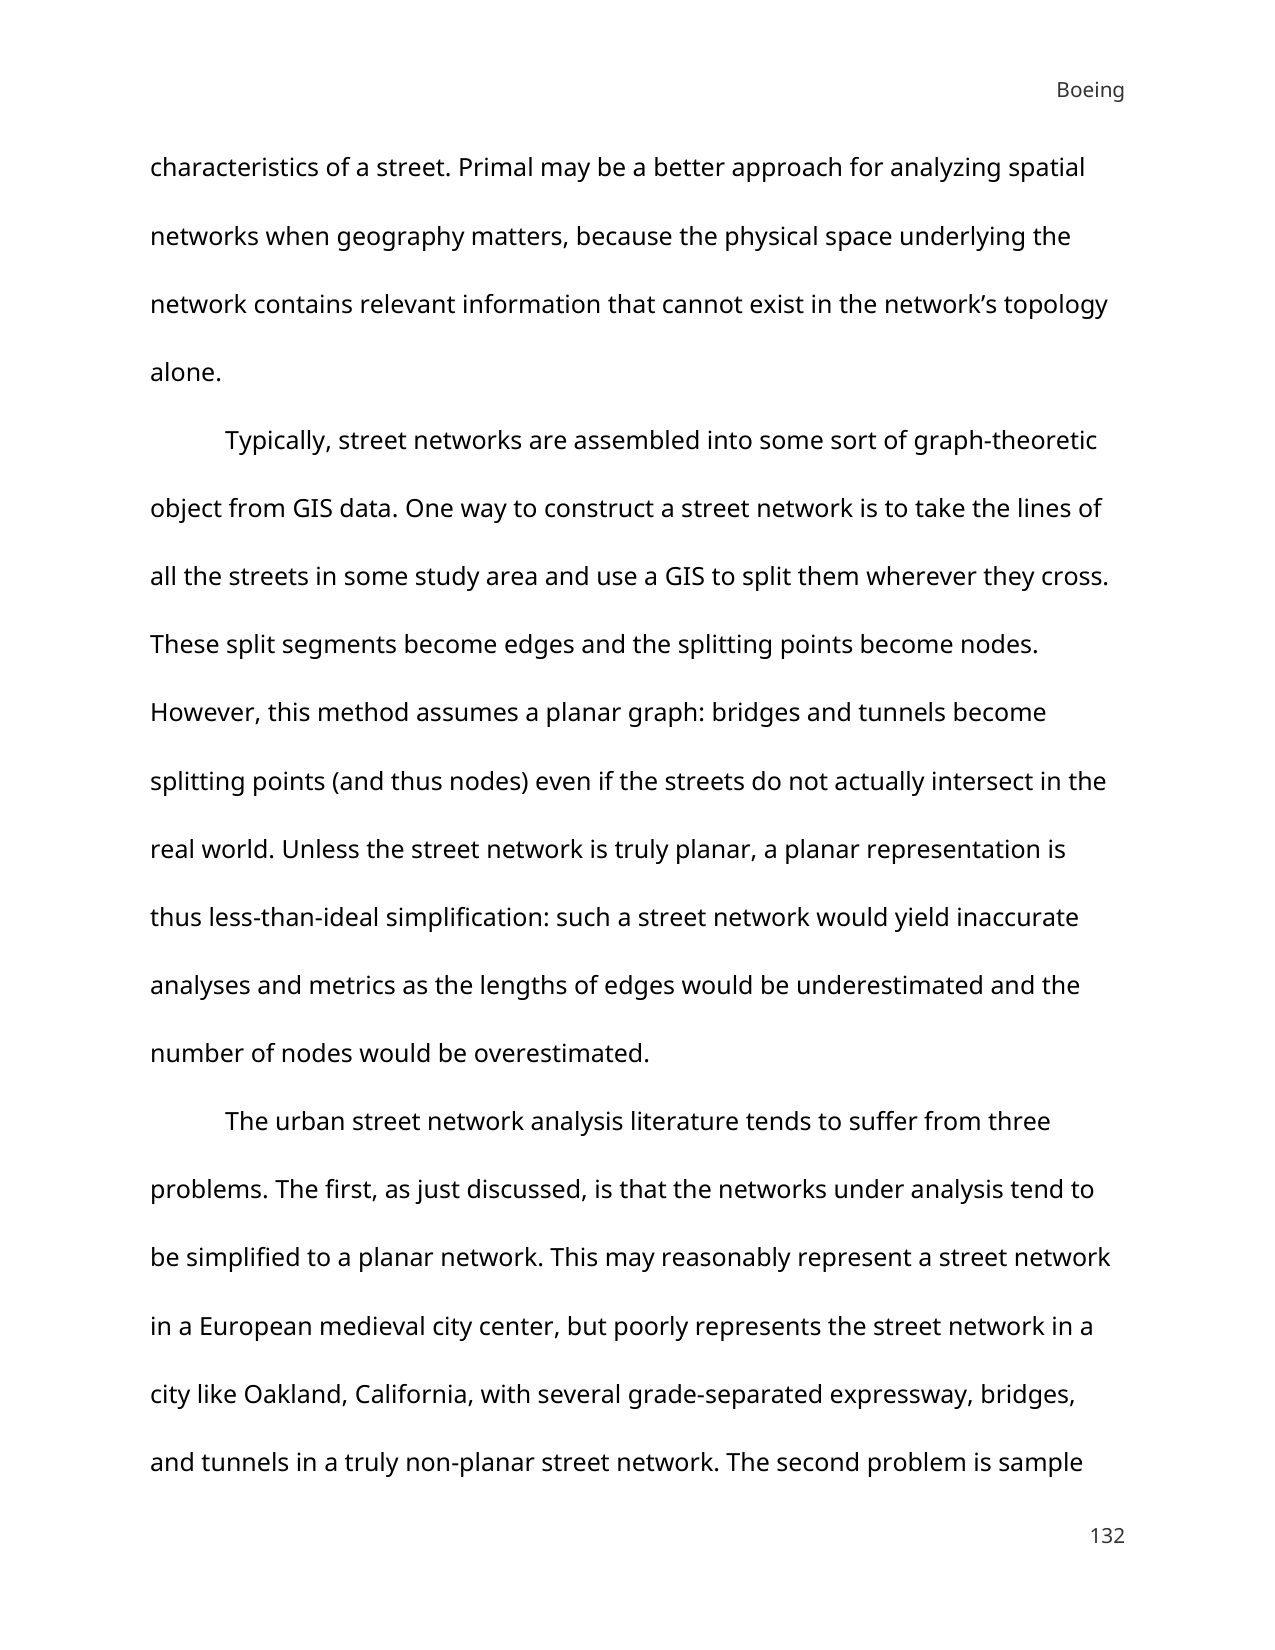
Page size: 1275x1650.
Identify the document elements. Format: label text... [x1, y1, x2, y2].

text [150, 1104, 1125, 1478]
text Typically, street networks are assembled into some sort of graph-theoretic object from GIS data. One way to construct a street network is to take the lines of all the streets in some study area and use a GIS to split them wherever they cross. These split segments become edges and the splitting points become nodes. However, this method assumes a planar graph: bridges and tunnels become splitting points (and thus nodes) even if the streets do not actually intersect in the real world. Unless the street network is truly planar, a planar representation is thus less-than-ideal simplification: such a street network would yield inaccurate analyses and metrics as the lengths of edges would be underestimated and the number of nodes would be overestimated. [150, 422, 1125, 1070]
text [150, 150, 1125, 388]
